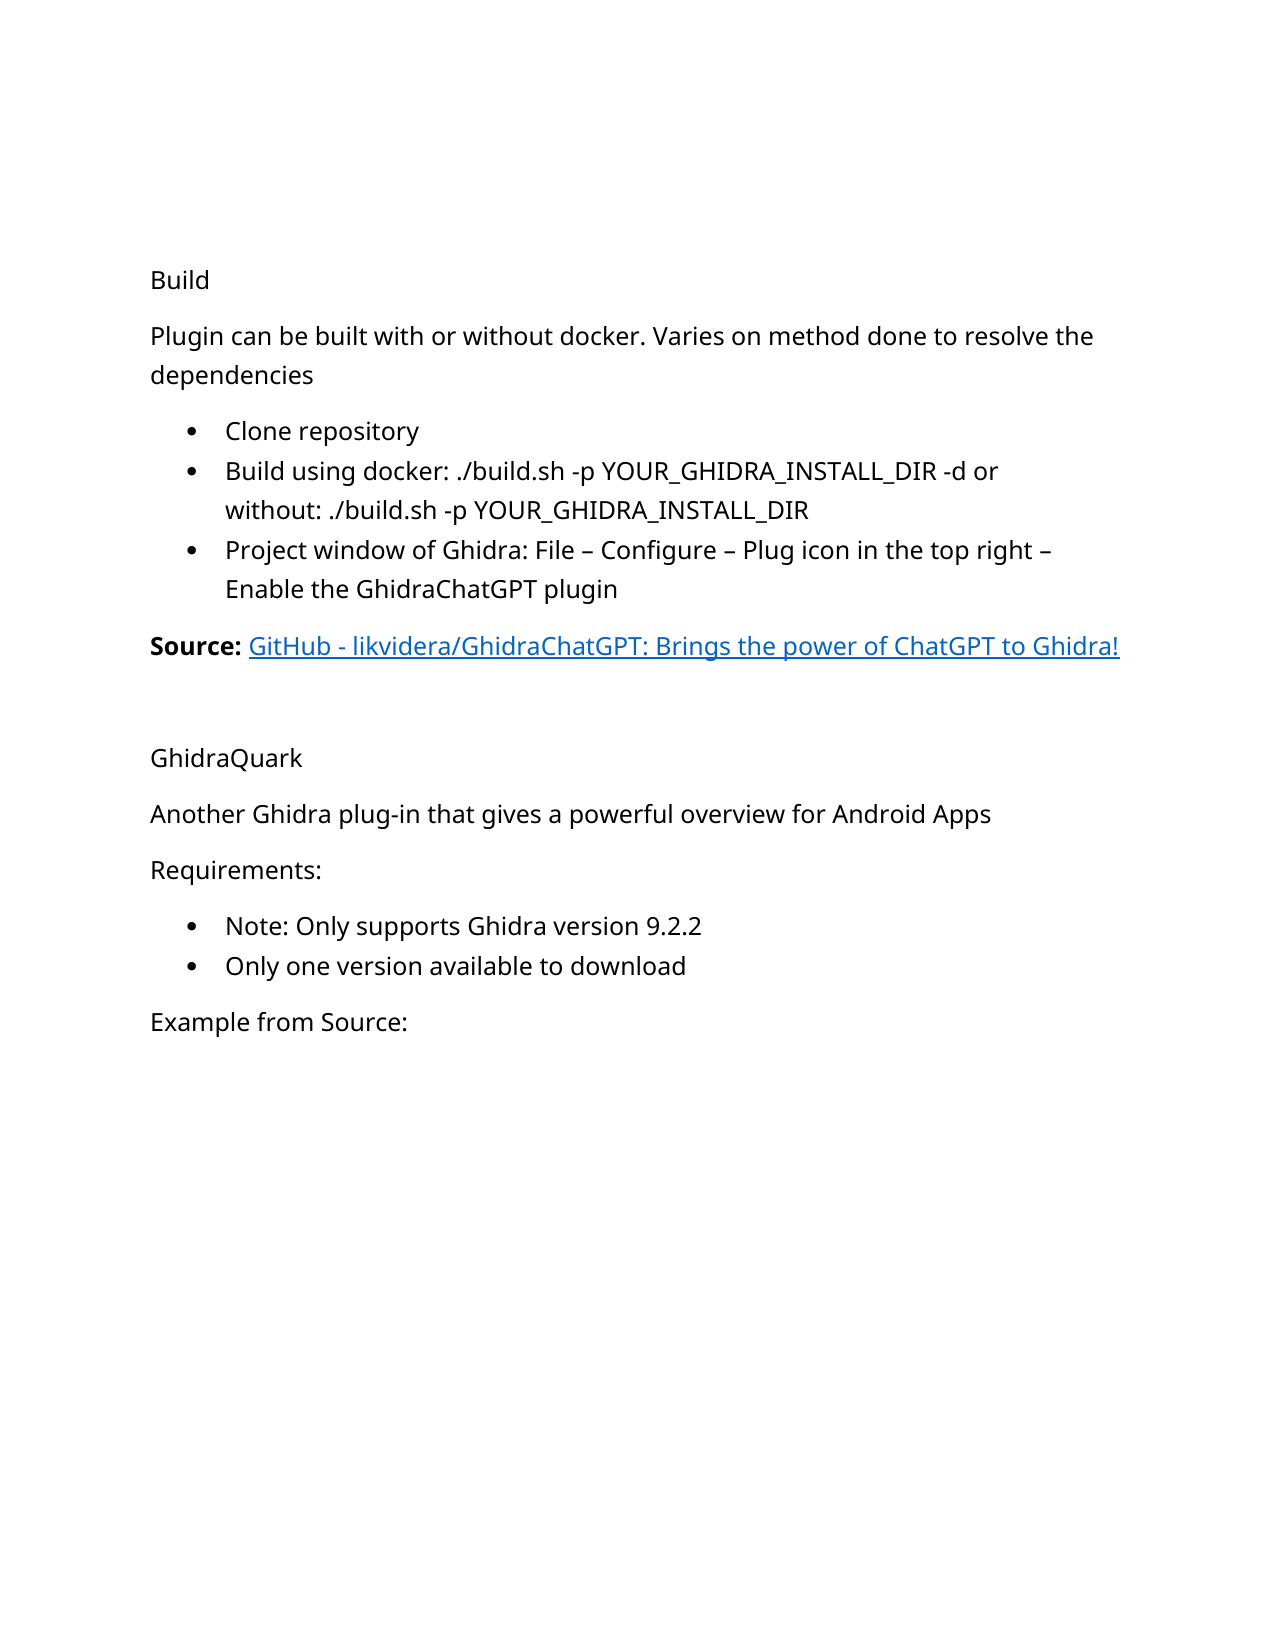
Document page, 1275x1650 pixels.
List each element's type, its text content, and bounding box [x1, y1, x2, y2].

list Note: Only supports Ghidra version 9.2.2 [187, 909, 1125, 943]
text Example from Source: [150, 1004, 1125, 1038]
text GhidraQuark [150, 740, 1125, 774]
list Clone repository [187, 414, 1125, 448]
text Build [150, 262, 1125, 296]
list Build using docker: ./build.sh -p YOUR_GHIDRA_INSTALL_DIR -d or without: ./build.sh -p YOUR_GHIDRA_INSTALL_DIR [187, 453, 1125, 527]
text Requirements: [150, 853, 1125, 887]
text Another Ghidra plug-in that gives a powerful overview for Android Apps [150, 797, 1125, 831]
list Project window of Ghidra: File – Configure – Plug icon in the top right – Enable the GhidraChatGPT plugin [187, 532, 1125, 606]
list Only one version available to download [187, 948, 1125, 982]
text Source: GitHub - likvidera/GhidraChatGPT: Brings the power of ChatGPT to Ghidra! [150, 628, 1125, 662]
text Plugin can be built with or without docker. Varies on method done to resolve the dependencies [150, 318, 1125, 392]
